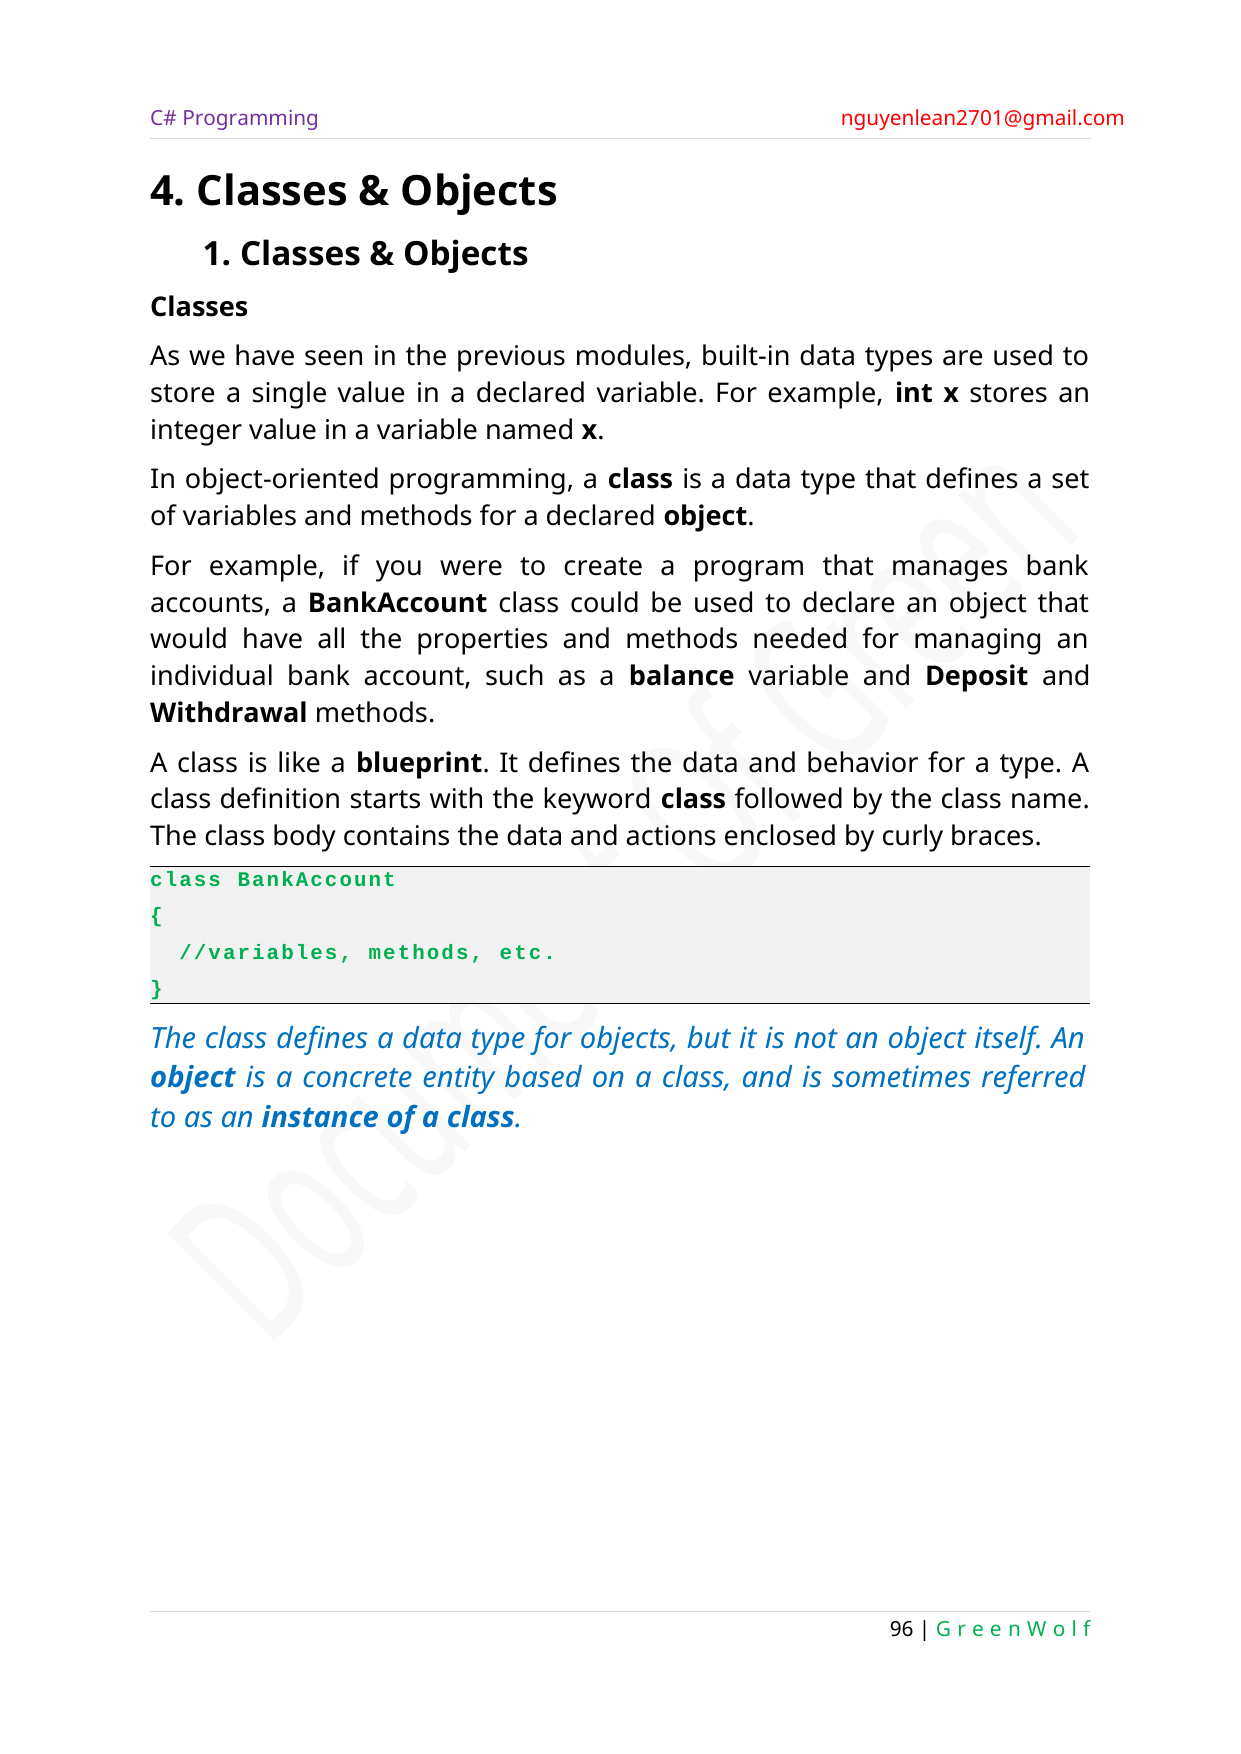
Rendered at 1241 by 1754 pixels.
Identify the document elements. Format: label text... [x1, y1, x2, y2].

text class BankAccount [150, 867, 1090, 893]
text In object-oriented programming, a class is a data type that defines a set of variables and methods for a declared object. [150, 460, 1090, 534]
subtitle Classes & Objects [202, 229, 1090, 275]
text A class is like a blueprint. It defines the data and behavior for a type. A class definition starts with the keyword class followed by the class name. The class body contains the data and actions enclosed by curly braces. [150, 743, 1090, 854]
text The class defines a data type for objects, but it is not an object itself. An object is a concrete entity based on a class, and is sometimes referred to as an instance of a class. [150, 1017, 1090, 1136]
text As we have seen in the previous modules, built-in data types are used to store a single value in a declared variable. For example, int x stores an integer value in a variable named x. [150, 337, 1090, 447]
text } [150, 975, 1090, 1003]
text { [150, 902, 1090, 929]
text //variables, methods, etc. [150, 938, 1090, 965]
text For example, if you were to create a program that manages bank accounts, a BankAccount class could be used to declare an object that would have all the properties and methods needed for managing an individual bank account, such as a balance variable and Deposit and Withdrawal methods. [150, 546, 1090, 731]
subtitle Classes & Objects [150, 160, 1090, 217]
text Classes [150, 287, 1090, 324]
